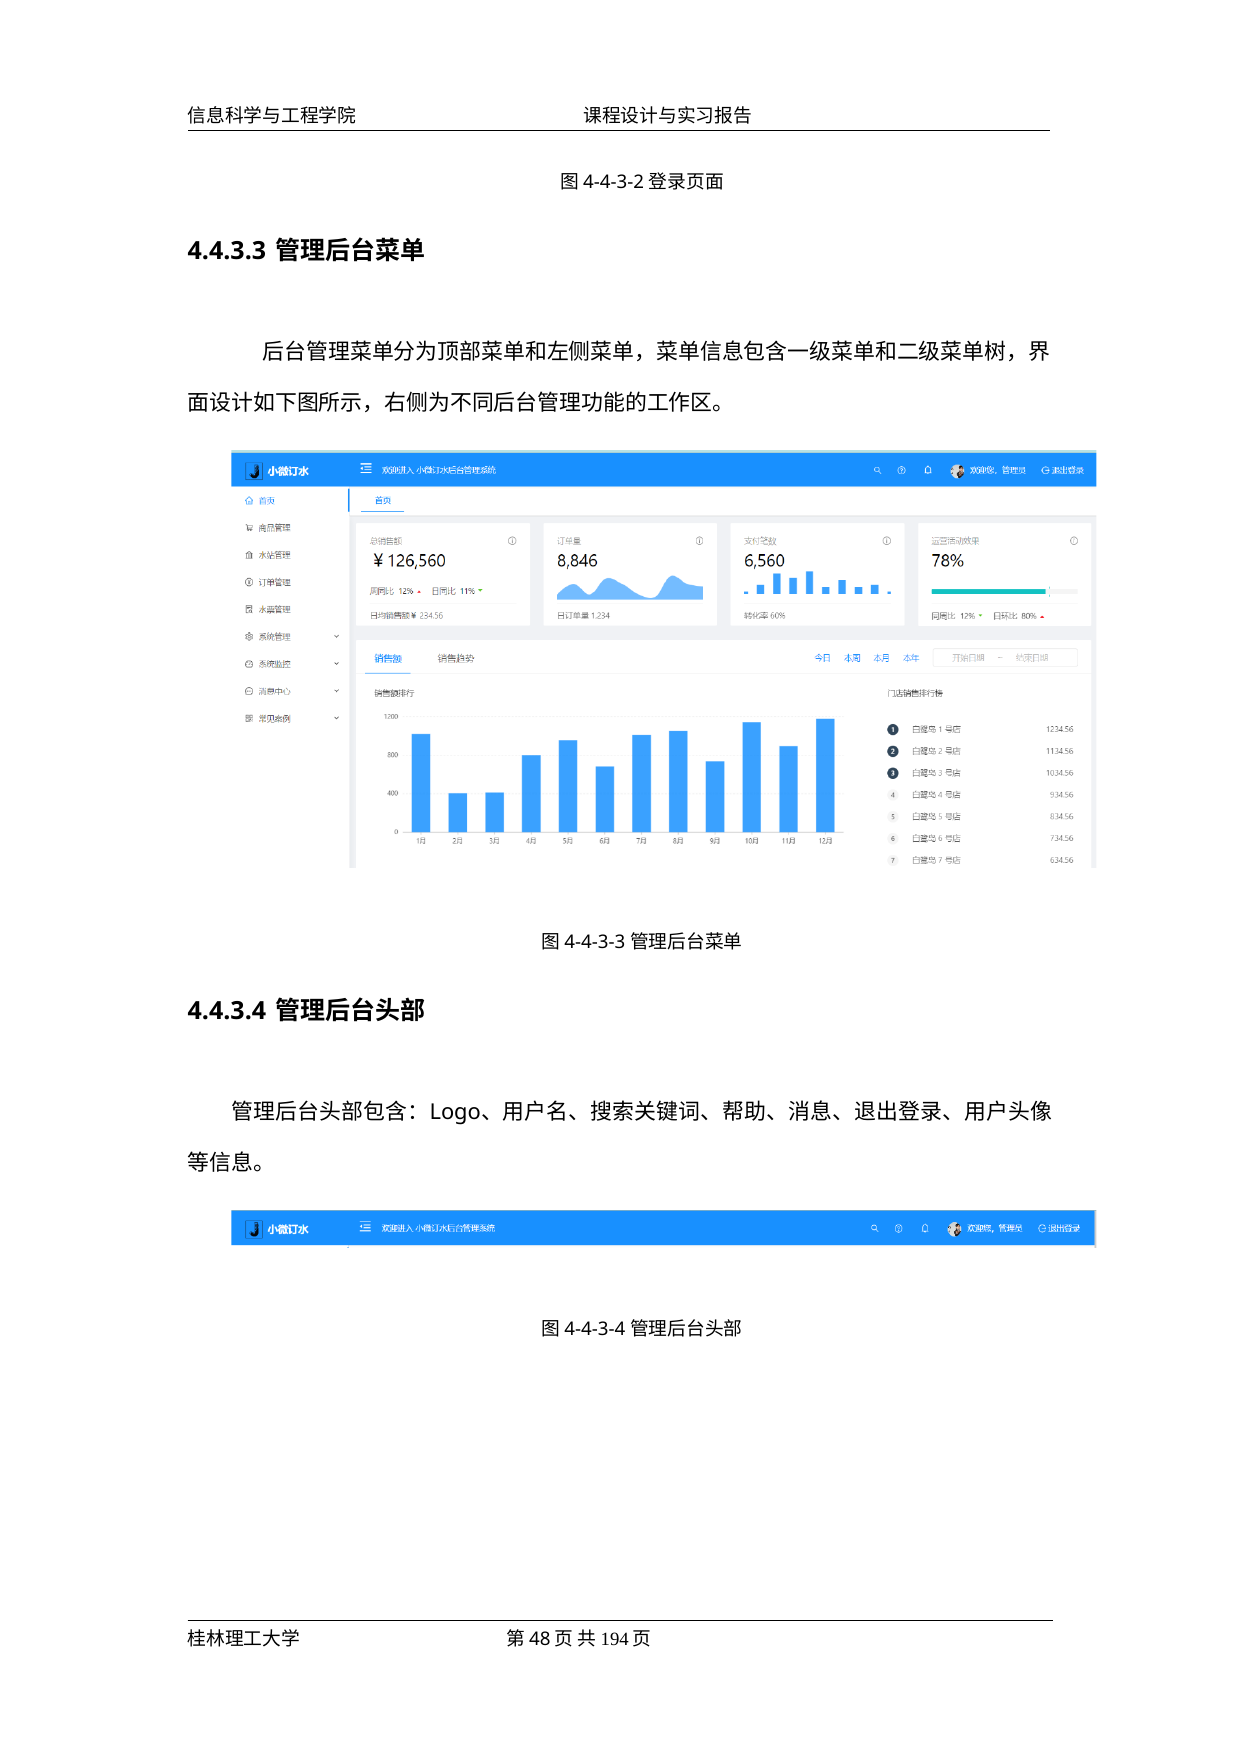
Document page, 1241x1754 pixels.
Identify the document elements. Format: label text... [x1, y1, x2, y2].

text 管理后台头部包含：Logo、用户名、搜索关键词、帮助、消息、退出登录、用户头像等信息。 [187, 1093, 1053, 1178]
text 图4-4-3-3 管理后台菜单 [187, 924, 1053, 958]
text 图4-4-3-4 管理后台头部 [187, 1310, 1053, 1344]
text 图4-4-3-2 登录页面 [187, 164, 1053, 198]
picture [231, 450, 1097, 868]
picture [231, 1210, 1097, 1248]
text 后台管理菜单分为顶部菜单和左侧菜单，菜单信息包含一级菜单和二级菜单树，界面设计如下图所示，右侧为不同后台管理功能的工作区。 [187, 333, 1053, 418]
subtitle 管理后台菜单 [187, 215, 1053, 283]
subtitle 管理后台头部 [187, 974, 1053, 1042]
